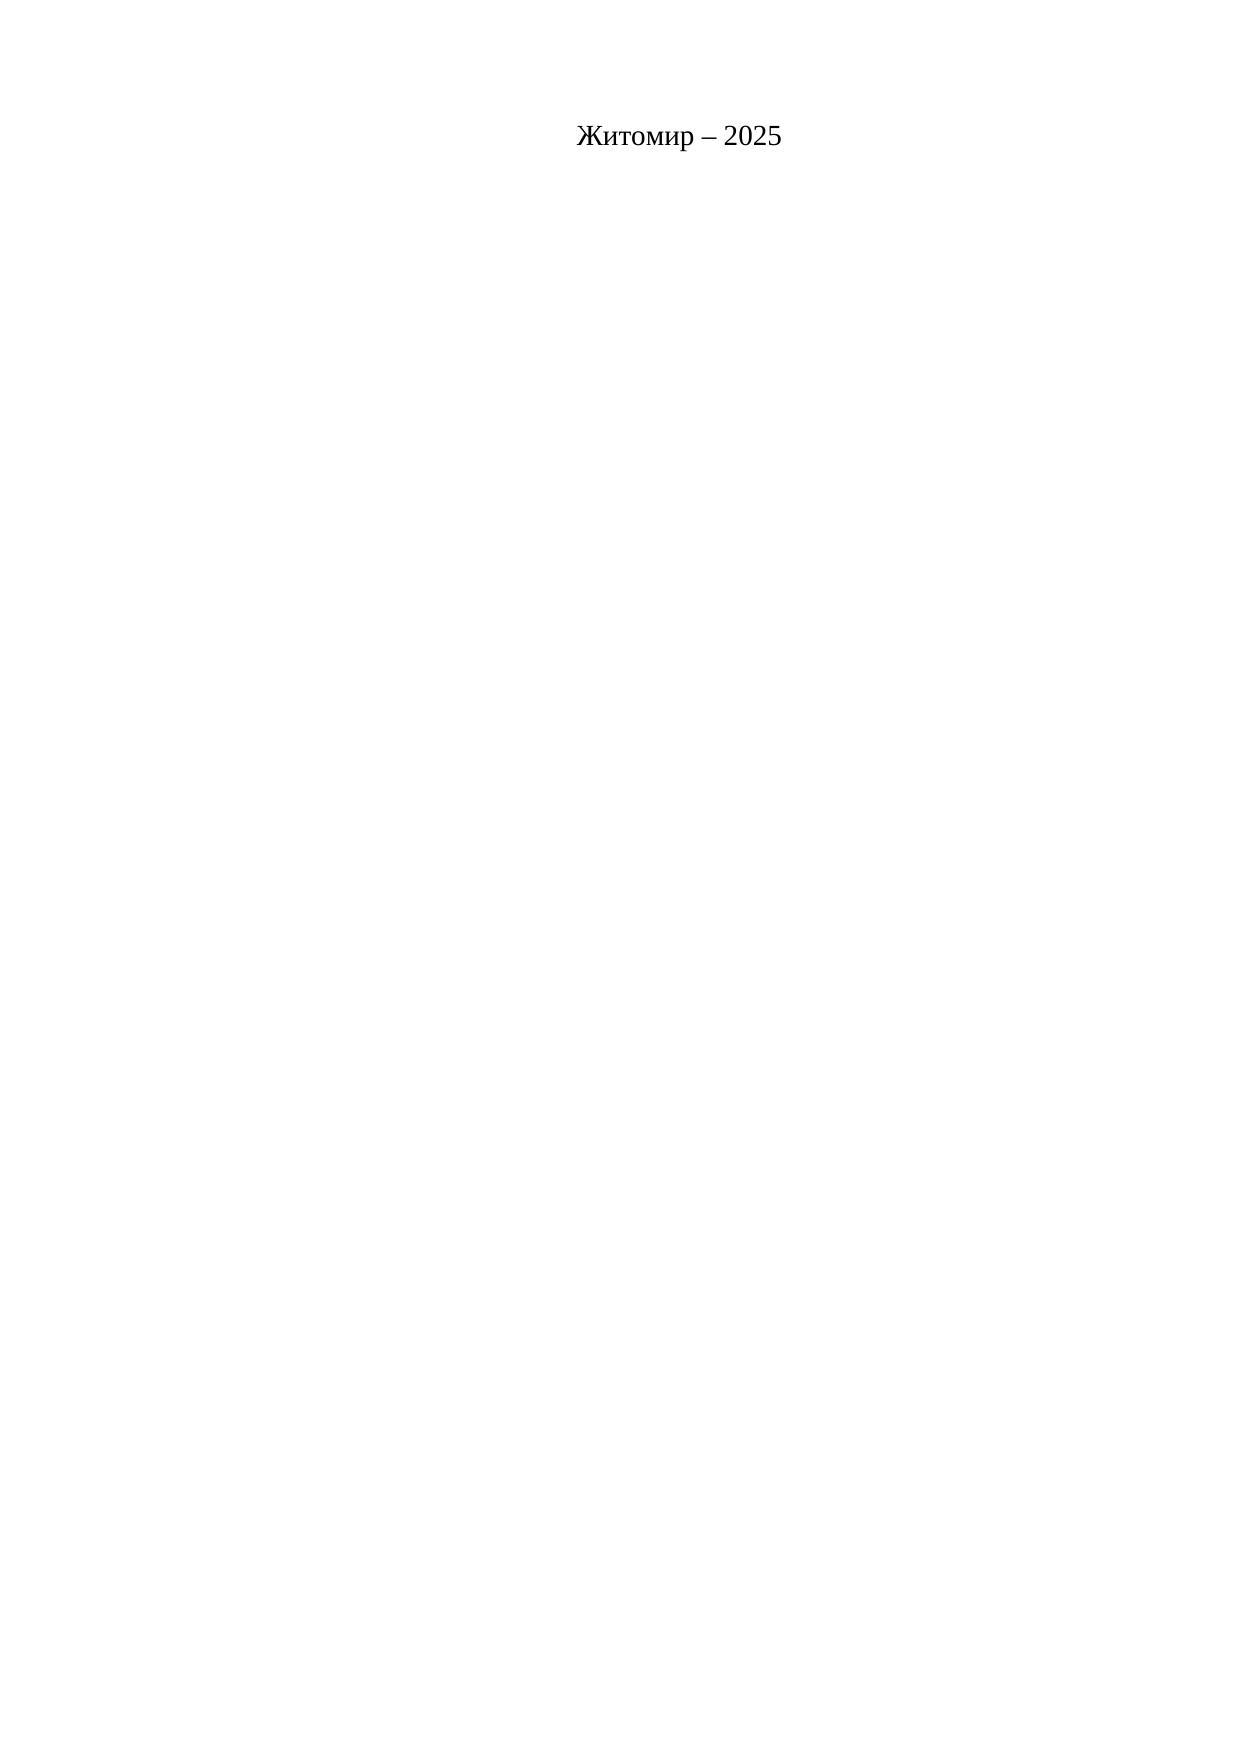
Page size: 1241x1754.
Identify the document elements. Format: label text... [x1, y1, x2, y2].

text Житомир – 2025 [177, 118, 1181, 152]
